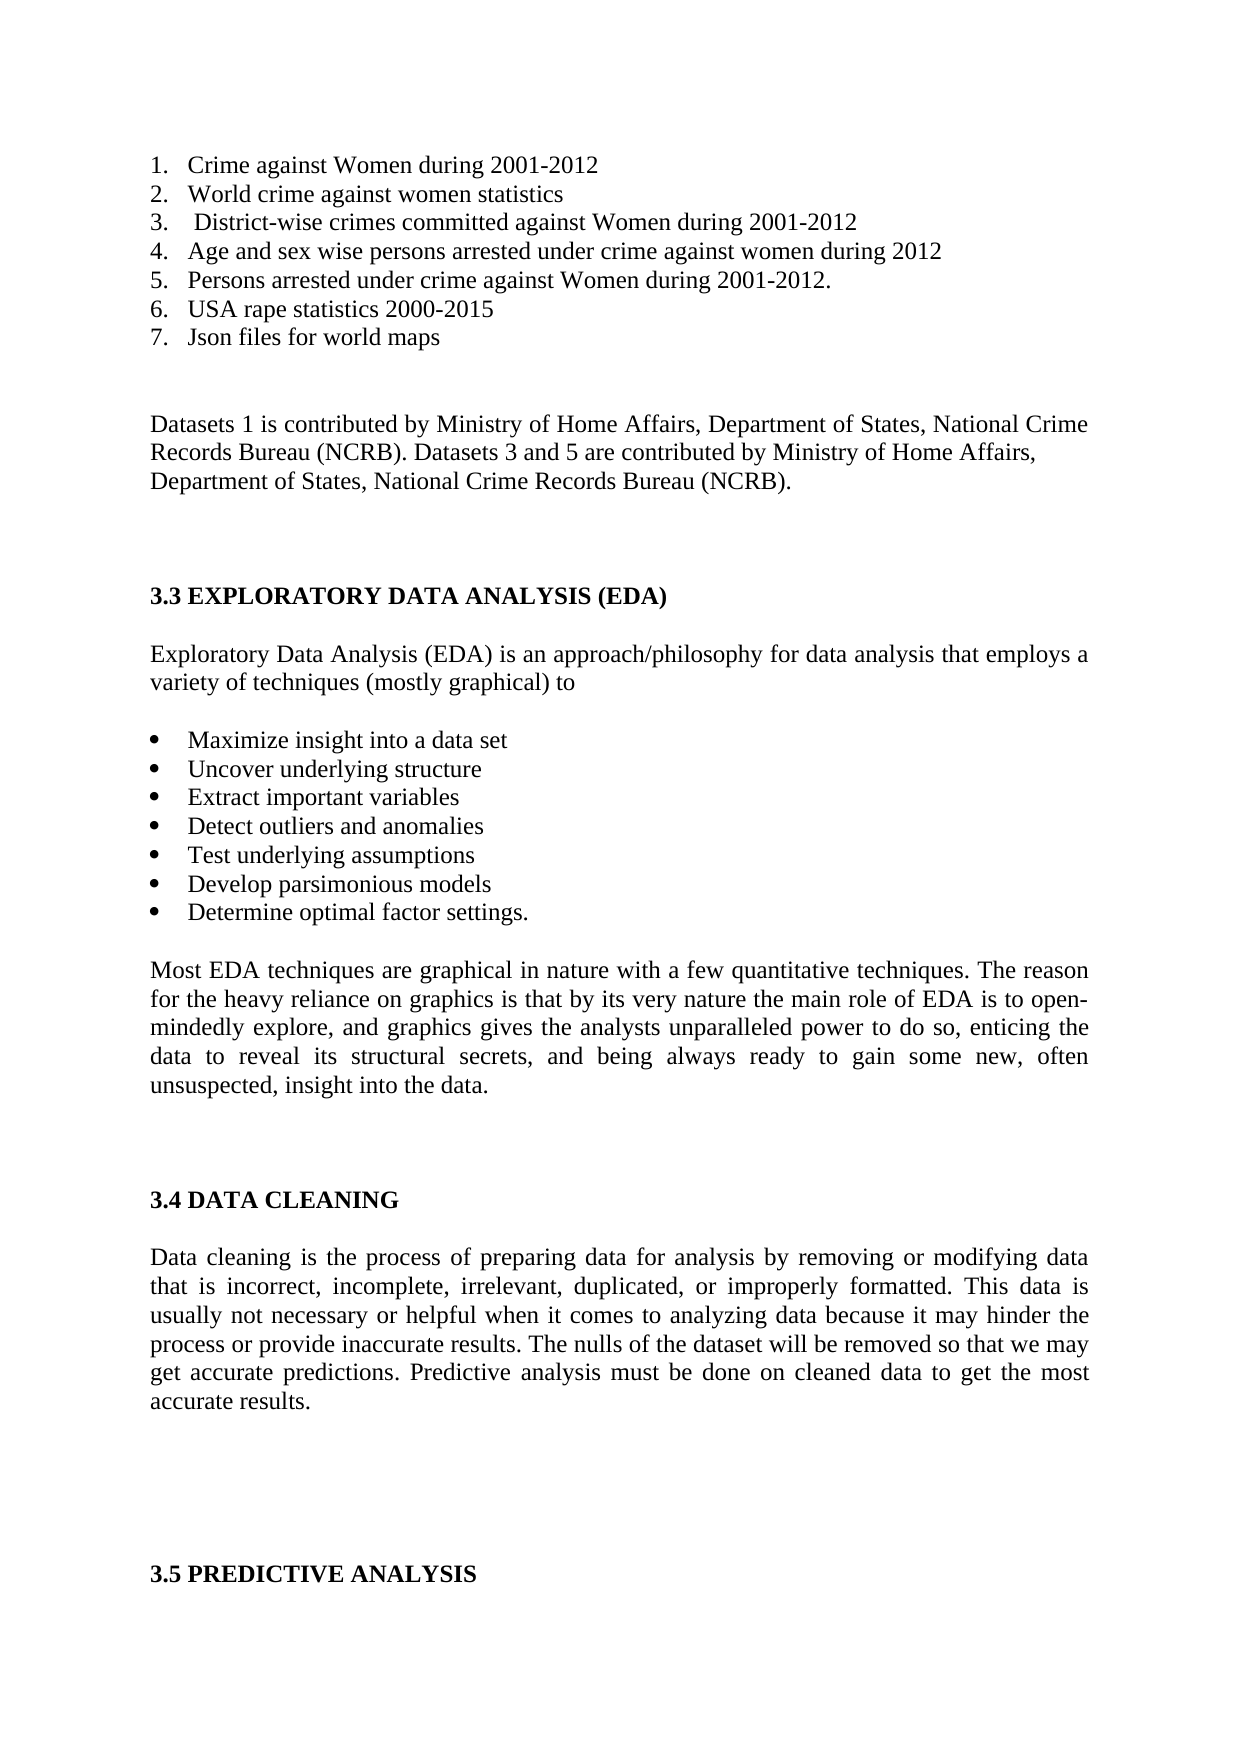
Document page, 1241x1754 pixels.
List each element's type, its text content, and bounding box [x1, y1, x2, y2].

list Extract important variables [150, 782, 1090, 811]
list Uncover underlying structure [150, 754, 1090, 782]
text Most EDA techniques are graphical in nature with a few quantitative techniques. The reason for the heavy reliance on graphics is that by its very nature the main role of EDA is to open-mindedly explore, and graphics gives the analysts unparalleled power to do so, enticing the data to reveal its structural secrets, and being always ready to gain some new, often unsuspected, insight into the data. [150, 955, 1090, 1099]
list Age and sex wise persons arrested under crime against women during 2012 [150, 236, 1090, 265]
list Develop parsimonious models [150, 869, 1090, 897]
list Json files for world maps [150, 322, 1090, 351]
list Crime against Women during 2001-2012 [150, 150, 1090, 179]
list District-wise crimes committed against Women during 2001-2012 [150, 207, 1090, 236]
list USA rape statistics 2000-2015 [150, 294, 1090, 322]
list World crime against women statistics [150, 179, 1090, 207]
list Detect outliers and anomalies [150, 811, 1090, 840]
list Maximize insight into a data set [150, 725, 1090, 754]
list Test underlying assumptions [150, 840, 1090, 869]
text 3.3 EXPLORATORY DATA ANALYSIS (EDA) [150, 581, 1090, 610]
text Data cleaning is the process of preparing data for analysis by removing or modifying data that is incorrect, incomplete, irrelevant, duplicated, or improperly formatted. This data is usually not necessary or helpful when it comes to analyzing data because it may hinder the process or provide inaccurate results. The nulls of the dataset will be removed so that we may get accurate predictions. Predictive analysis must be done on cleaned data to get the most accurate results. [150, 1242, 1090, 1415]
text Department of States, National Crime Records Bureau (NCRB). [150, 466, 1090, 495]
text Datasets 1 is contributed by Ministry of Home Affairs, Department of States, National Crime Records Bureau (NCRB). Datasets 3 and 5 are contributed by Ministry of Home Affairs, [150, 409, 1090, 466]
list Determine optimal factor settings. [150, 897, 1090, 926]
text 3.5 PREDICTIVE ANALYSIS [150, 1559, 1090, 1587]
text 3.4 DATA CLEANING [150, 1185, 1090, 1214]
text Exploratory Data Analysis (EDA) is an approach/philosophy for data analysis that employs a variety of techniques (mostly graphical) to [150, 639, 1090, 696]
list Persons arrested under crime against Women during 2001-2012. [150, 265, 1090, 294]
